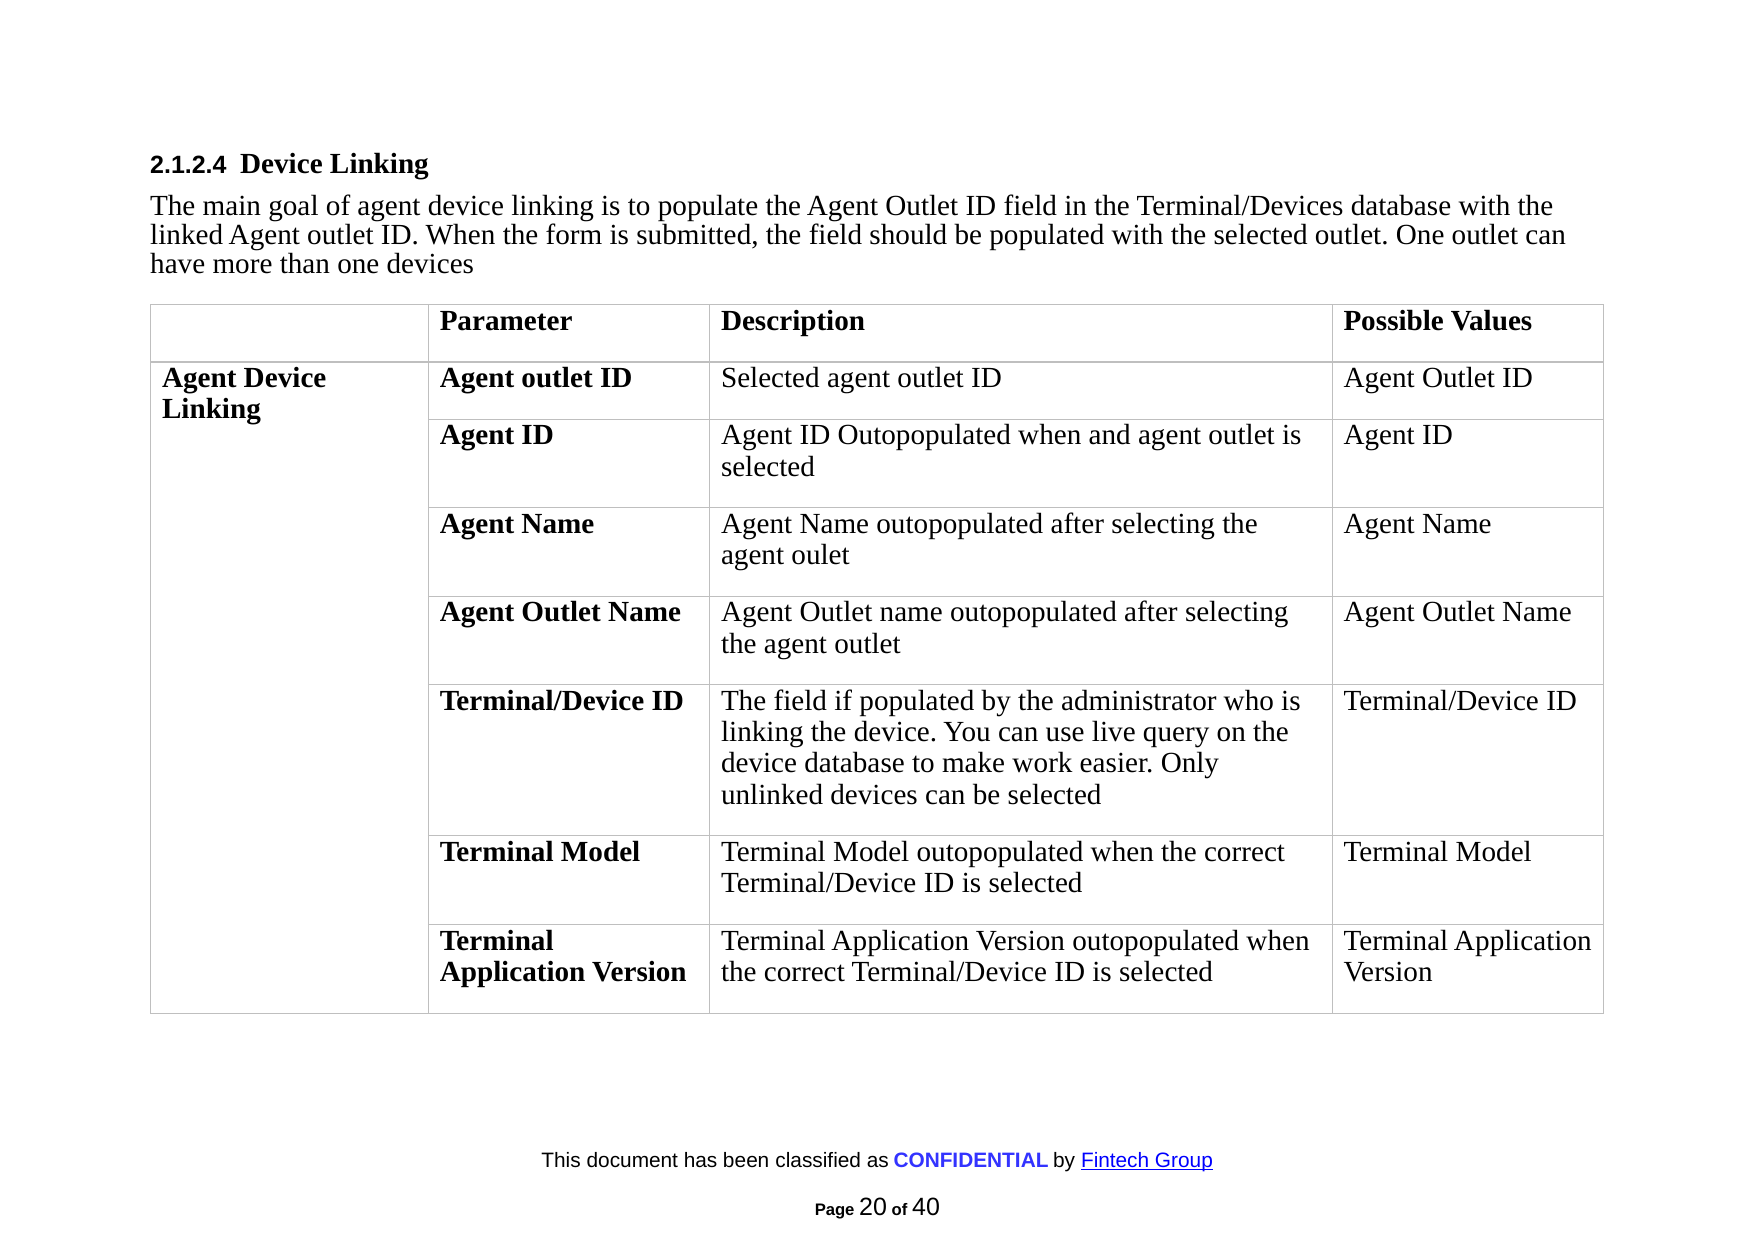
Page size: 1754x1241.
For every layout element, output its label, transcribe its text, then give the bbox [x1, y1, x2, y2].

table_cell Terminal/Device ID [429, 685, 709, 835]
text The main goal of agent device linking is to populate the Agent Outlet ID field in the Terminal/Devices database with the linked Agent outlet ID. When the form is submitted, the field should be populated with the selected outlet. One outlet can have more than one devices [150, 192, 1604, 279]
table_cell The field if populated by the administrator who is linking the device. You can use live query on the device database to make work easier. Only unlinked devices can be selected [710, 685, 1332, 835]
table_cell Agent Outlet Name [1333, 597, 1603, 684]
table_cell Agent Name [429, 508, 709, 596]
table_cell Terminal Application Version outopopulated when the correct Terminal/Device ID is selected [710, 925, 1332, 1012]
table_cell Agent Outlet ID [1333, 363, 1603, 419]
table_cell Terminal Application Version [429, 925, 709, 1012]
table_header Parameter [429, 305, 709, 361]
table_cell Agent Outlet Name [429, 597, 709, 684]
table_cell Terminal/Device ID [1333, 685, 1603, 835]
table_cell Agent Device Linking [151, 363, 428, 1012]
table_cell Terminal Model [1333, 836, 1603, 924]
table_cell Agent Name outopopulated after selecting the agent oulet [710, 508, 1332, 596]
table_header [151, 305, 428, 361]
table_cell Agent Outlet name outopopulated after selecting the agent outlet [710, 597, 1332, 684]
table_cell Agent ID [1333, 420, 1603, 507]
table_cell Terminal Model outopopulated when the correct Terminal/Device ID is selected [710, 836, 1332, 924]
table_header Description [710, 305, 1332, 361]
table_cell Terminal Model [429, 836, 709, 924]
table_cell Selected agent outlet ID [710, 363, 1332, 419]
subtitle Device Linking [150, 150, 1604, 179]
table_cell Agent outlet ID [429, 363, 709, 419]
table_cell Agent Name [1333, 508, 1603, 596]
table_cell Agent ID [429, 420, 709, 507]
table_cell Terminal Application Version [1333, 925, 1603, 1012]
table_cell Agent ID Outopopulated when and agent outlet is selected [710, 420, 1332, 507]
table_header Possible Values [1333, 305, 1603, 361]
